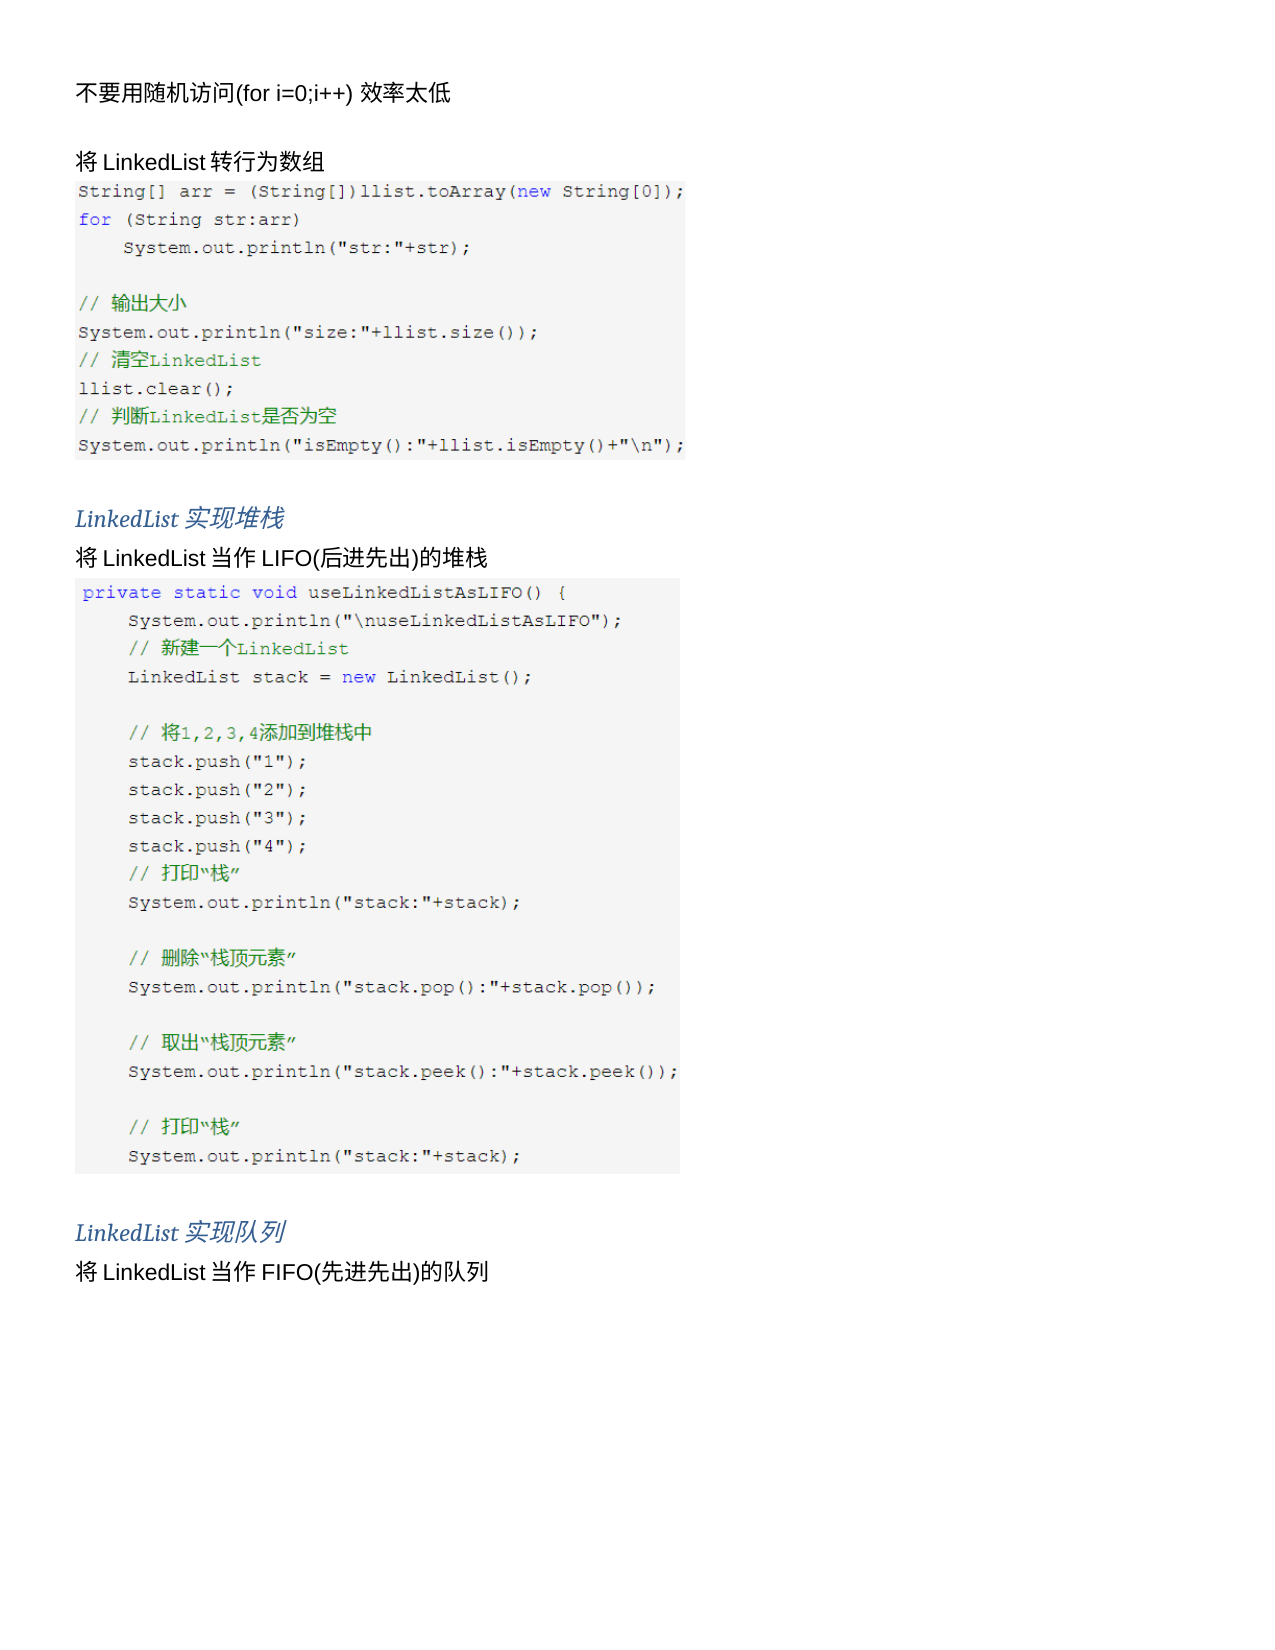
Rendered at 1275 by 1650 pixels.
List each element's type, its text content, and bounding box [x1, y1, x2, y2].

subtitle LinkedList实现队列 [75, 1212, 1200, 1249]
subtitle LinkedList实现堆栈 [75, 498, 1200, 534]
text 不要用随机访问(for i=0;i++) 效率太低 [75, 75, 1200, 108]
text 将LinkedList当作 FIFO(先进先出)的队列 [75, 1254, 1200, 1287]
text 将LinkedList转行为数组 [75, 143, 1200, 177]
text 将LinkedList当作 LIFO(后进先出)的堆栈 [75, 540, 1200, 573]
